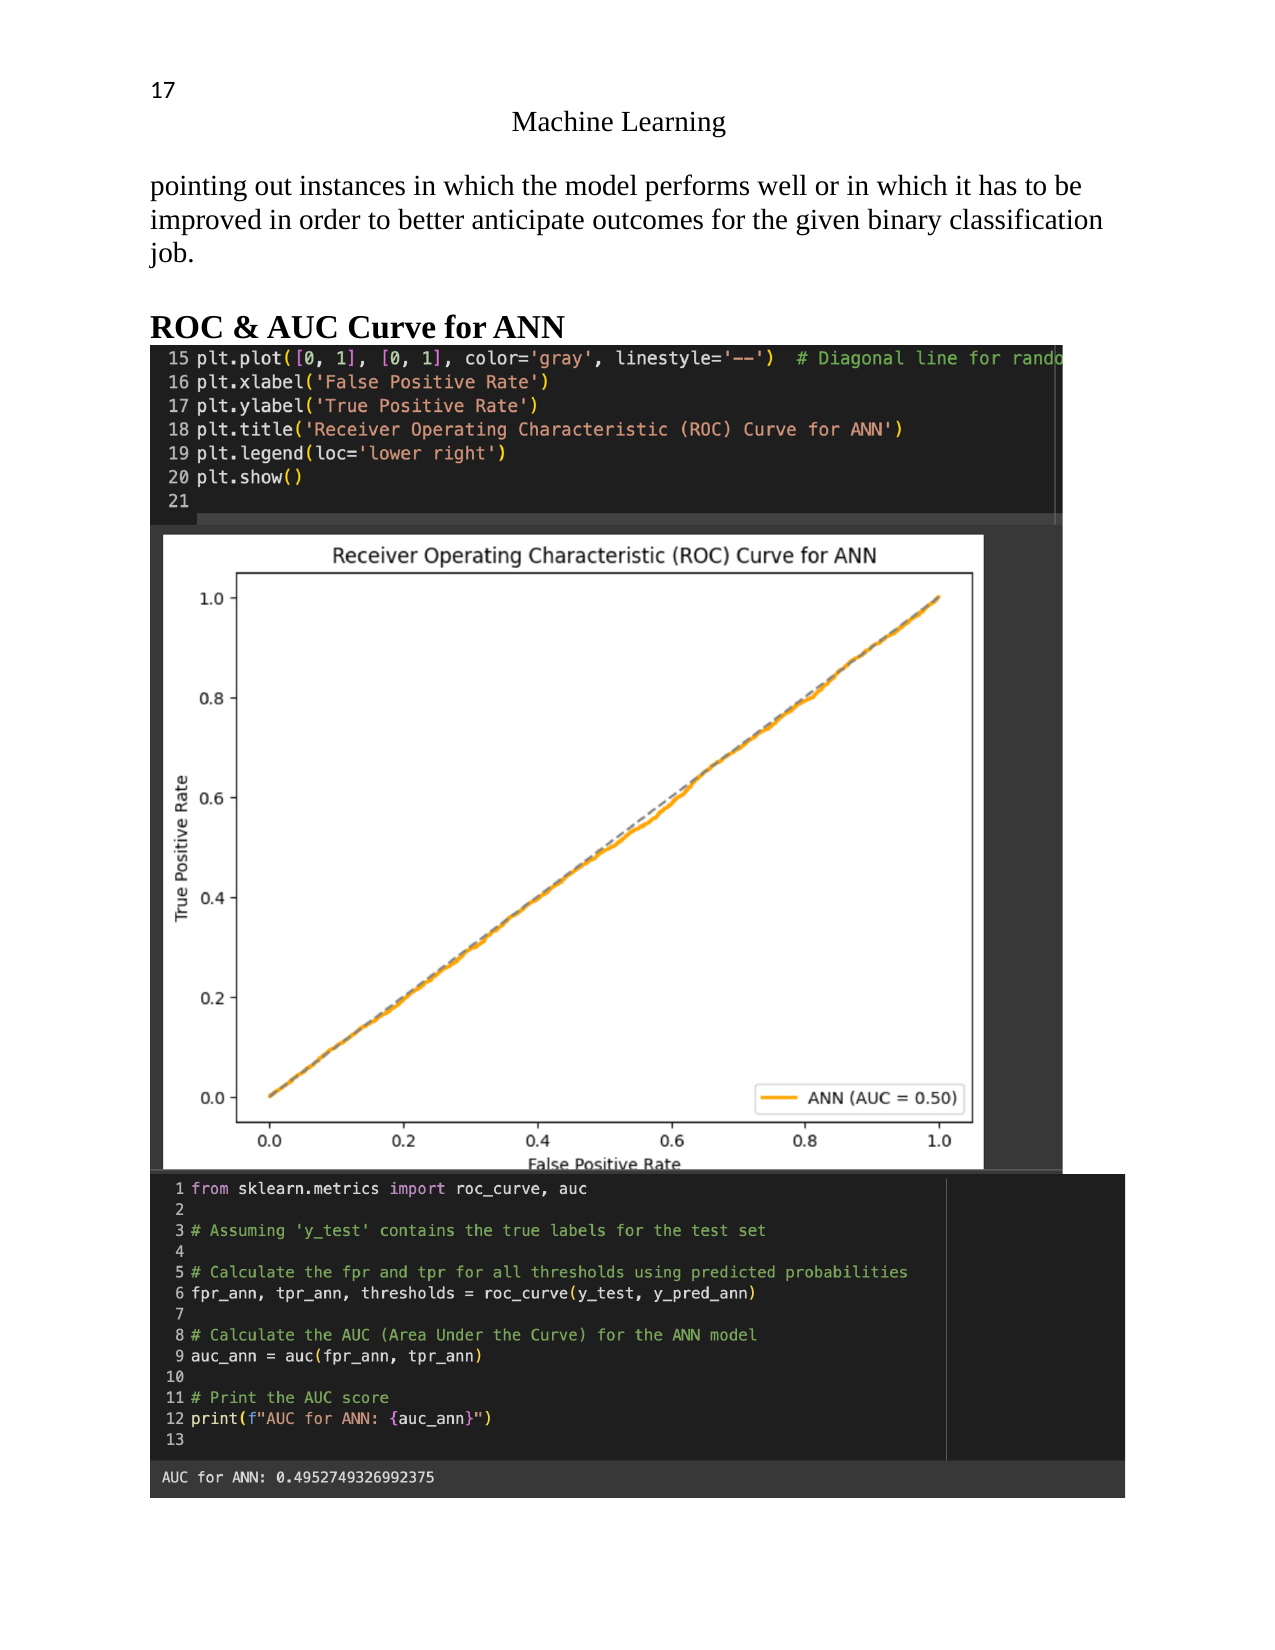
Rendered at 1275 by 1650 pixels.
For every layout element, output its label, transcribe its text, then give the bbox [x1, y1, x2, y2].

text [150, 168, 1125, 269]
text ROC & AUC Curve for ANN [150, 307, 1125, 346]
picture [150, 345, 1125, 1498]
